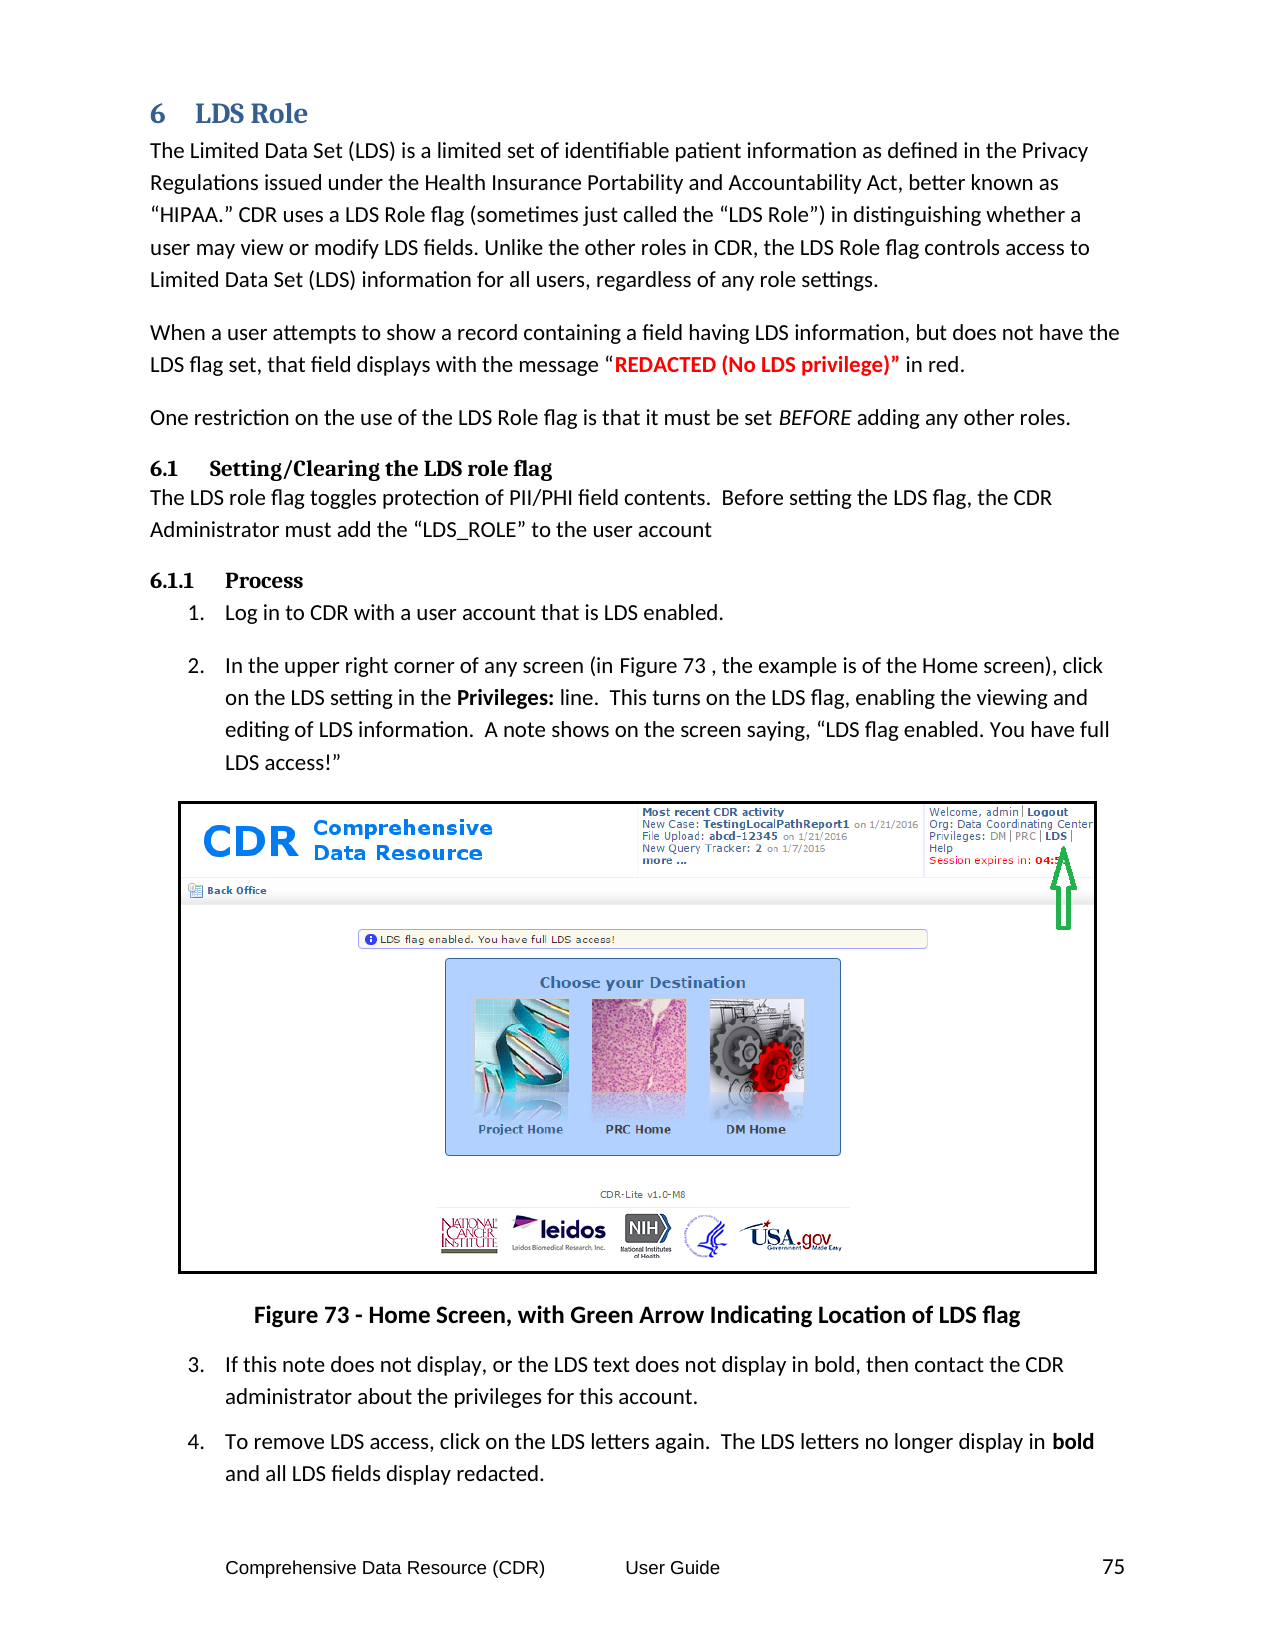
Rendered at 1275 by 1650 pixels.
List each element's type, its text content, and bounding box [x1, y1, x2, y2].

list To remove LDS access, click on the LDS letters again. The LDS letters no longer display in bold and all LDS fields display redacted. [187, 1427, 1125, 1487]
text Figure 73 - Home Screen, with Green Arrow Indicating Location of LDS flag [150, 1299, 1125, 1329]
text The Limited Data Set (LDS) is a limited set of identifiable patient information as defined in the Privacy Regulations issued under the Health Insurance Portability and Accountability Act, better known as “HIPAA.” CDR uses a LDS Role flag (sometimes just called the “LDS Role”) in distinguishing whether a user may view or modify LDS fields. Unlike the other roles in CDR, the LDS Role flag controls access to Limited Data Set (LDS) information for all users, regardless of any role settings. [150, 136, 1125, 293]
text When a user attempts to show a record containing a field having LDS information, but does not have the LDS flag set, that field displays with the message “REDACTED (No LDS privilege)” in red. [150, 318, 1125, 378]
text One restriction on the use of the LDS Role flag is that it must be set BEFORE adding any other roles. [150, 403, 1125, 431]
picture [181, 804, 1094, 1271]
list Log in to CDR with a user account that is LDS enabled. [187, 598, 1125, 626]
list In the upper right corner of any screen (in Figure 73 , the example is of the Home screen), click on the LDS setting in the Privileges: line. This turns on the LDS flag, enabling the viewing and editing of LDS information. A note shows on the screen saying, “LDS flag enabled. You have full LDS access!” [187, 651, 1125, 776]
subtitle LDS Role [150, 98, 1125, 131]
subtitle Process [150, 568, 1125, 594]
subtitle Setting/Clearing the LDS role flag [150, 456, 1125, 483]
text The LDS role flag toggles protection of PII/PHI field contents. Before setting the LDS flag, the CDR Administrator must add the “LDS_ROLE” to the user account [150, 483, 1125, 543]
list If this note does not display, or the LDS text does not display in bold, then contact the CDR administrator about the privileges for this account. [187, 1350, 1125, 1410]
